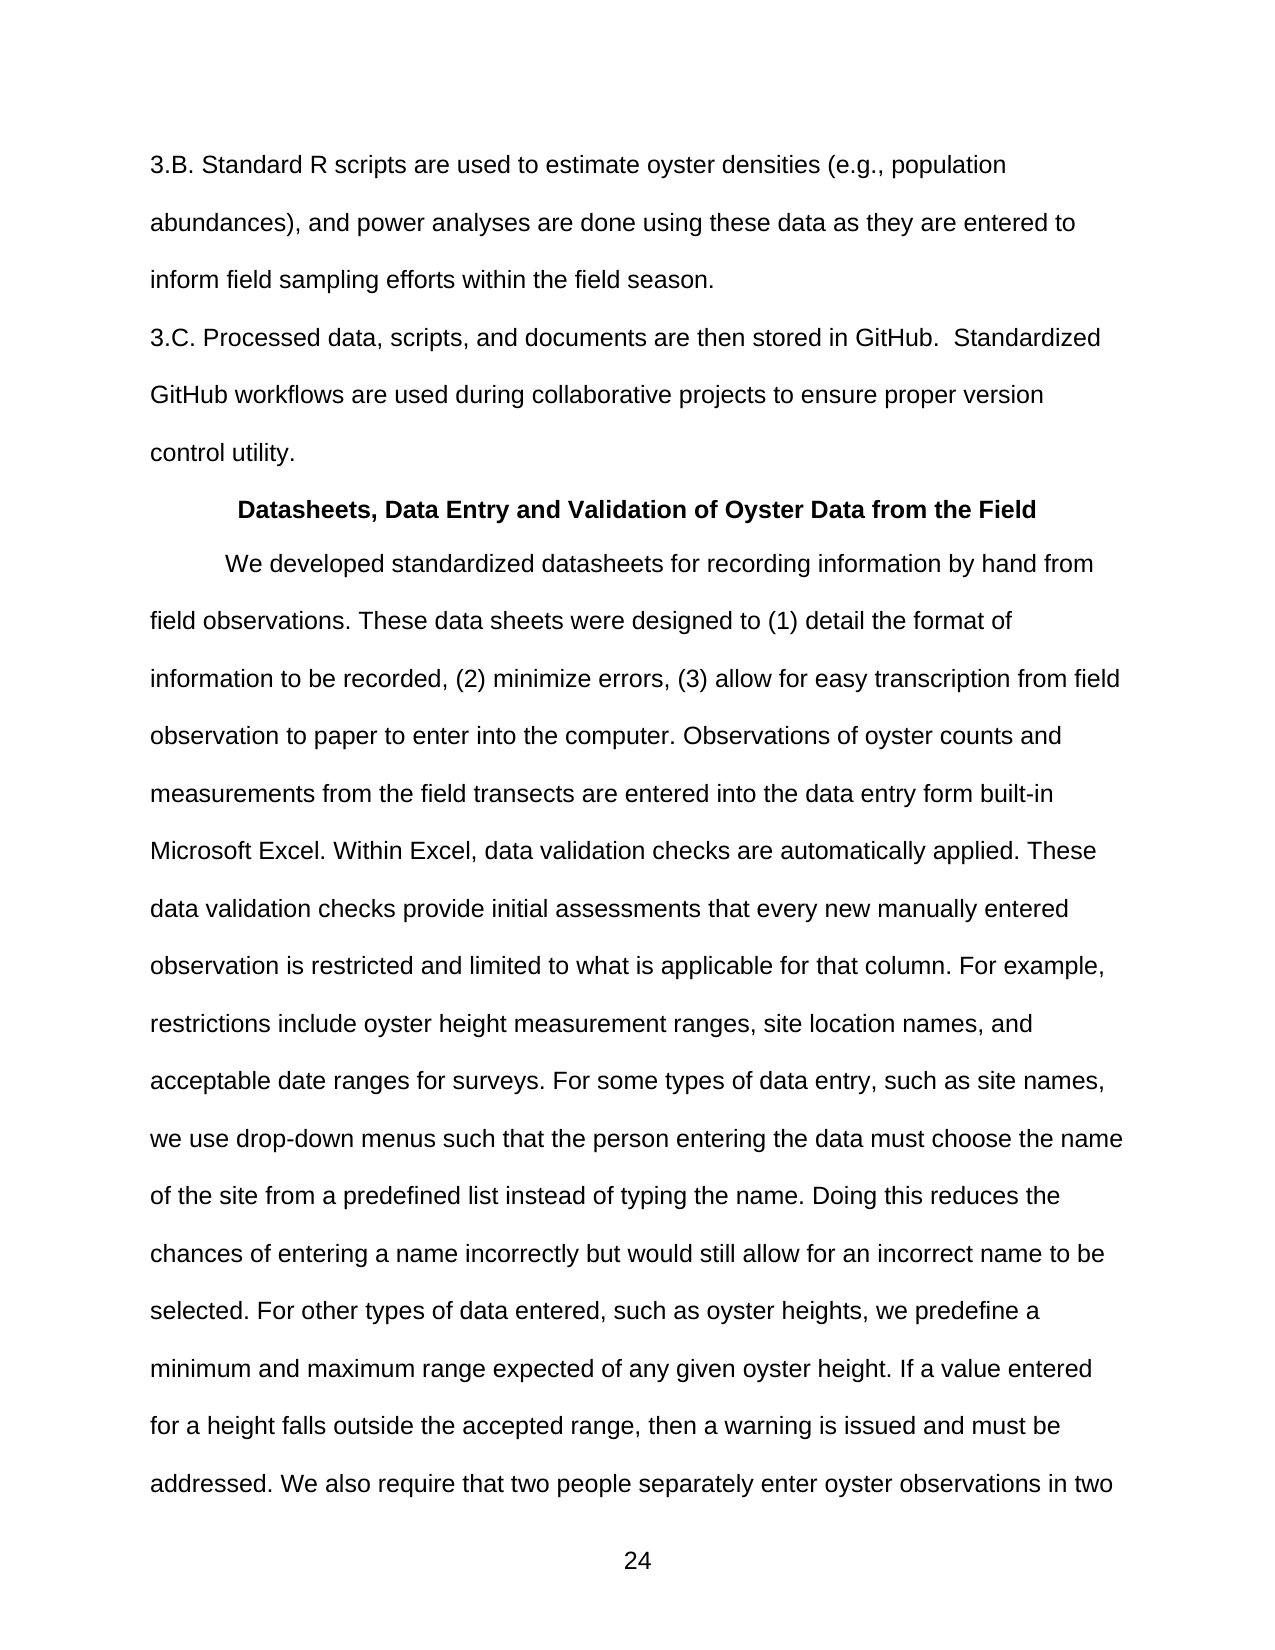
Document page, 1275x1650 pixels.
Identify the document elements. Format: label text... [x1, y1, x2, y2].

subtitle Datasheets, Data Entry and Validation of Oyster Data from the Field [150, 495, 1125, 524]
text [150, 549, 1125, 1497]
text 3.B. Standard R scripts are used to estimate oyster densities (e.g., population abundances), and power analyses are done using these data as they are entered to inform field sampling efforts within the field season. [150, 150, 1125, 294]
text 3.C. Processed data, scripts, and documents are then stored in GitHub. Standardized GitHub workflows are used during collaborative projects to ensure proper version control utility. [150, 322, 1125, 466]
